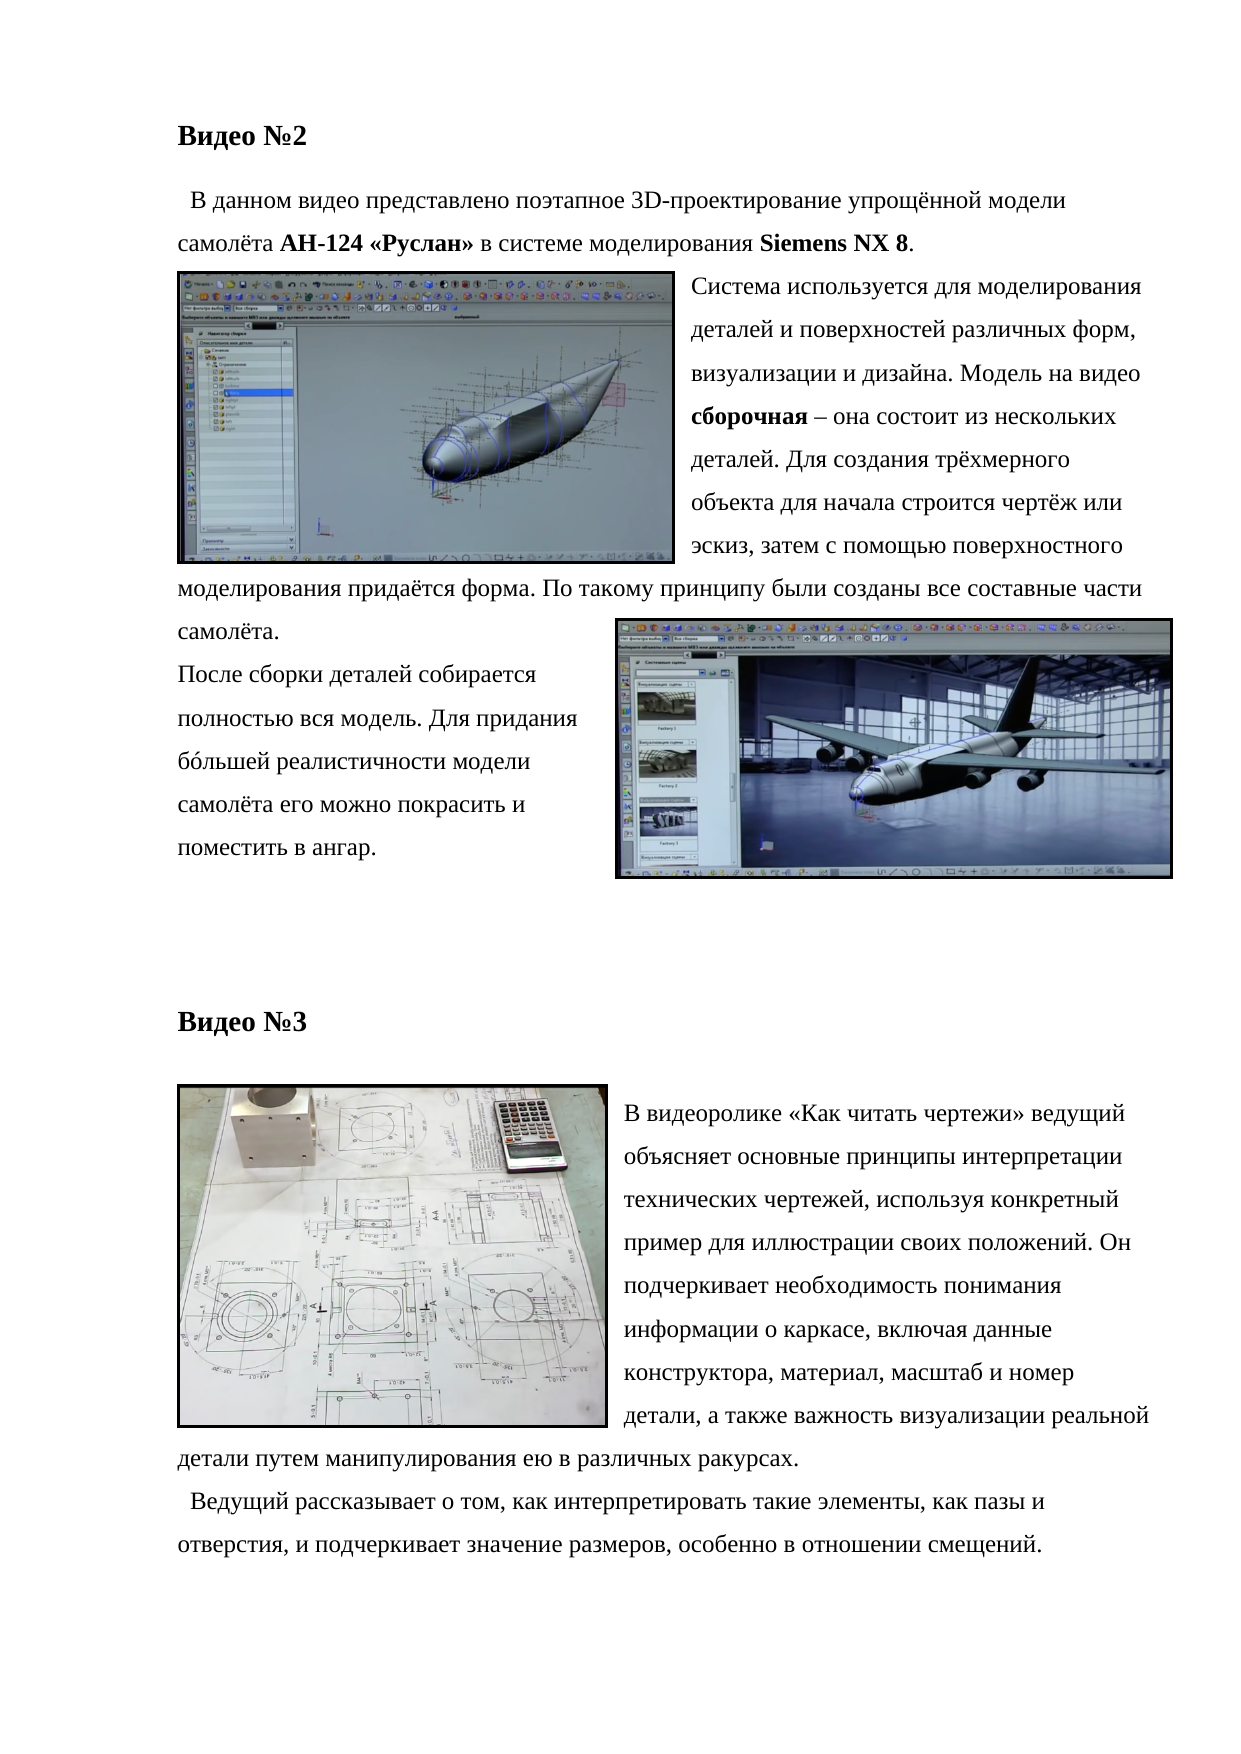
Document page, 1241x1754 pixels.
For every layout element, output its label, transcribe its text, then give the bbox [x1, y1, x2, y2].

picture [180, 1087, 605, 1425]
text В данном видео представлено поэтапное 3D-проектирование упрощённой модели самолёта АН-124 «Руслан» в системе моделирования Siemens NX 8. [177, 185, 1152, 257]
text После сборки деталей собирается полностью вся модель. Для придания бóльшей реалистичности модели самолёта его можно покрасить и поместить в ангар. [177, 659, 615, 861]
text Видео №3 [177, 1004, 1152, 1038]
text Видео №2 [177, 118, 1152, 152]
picture [618, 621, 1170, 876]
text Ведущий рассказывает о том, как интерпретировать такие элементы, как пазы и отверстия, и подчеркивает значение размеров, особенно в отношении смещений. [177, 1486, 1152, 1558]
picture [180, 274, 672, 561]
